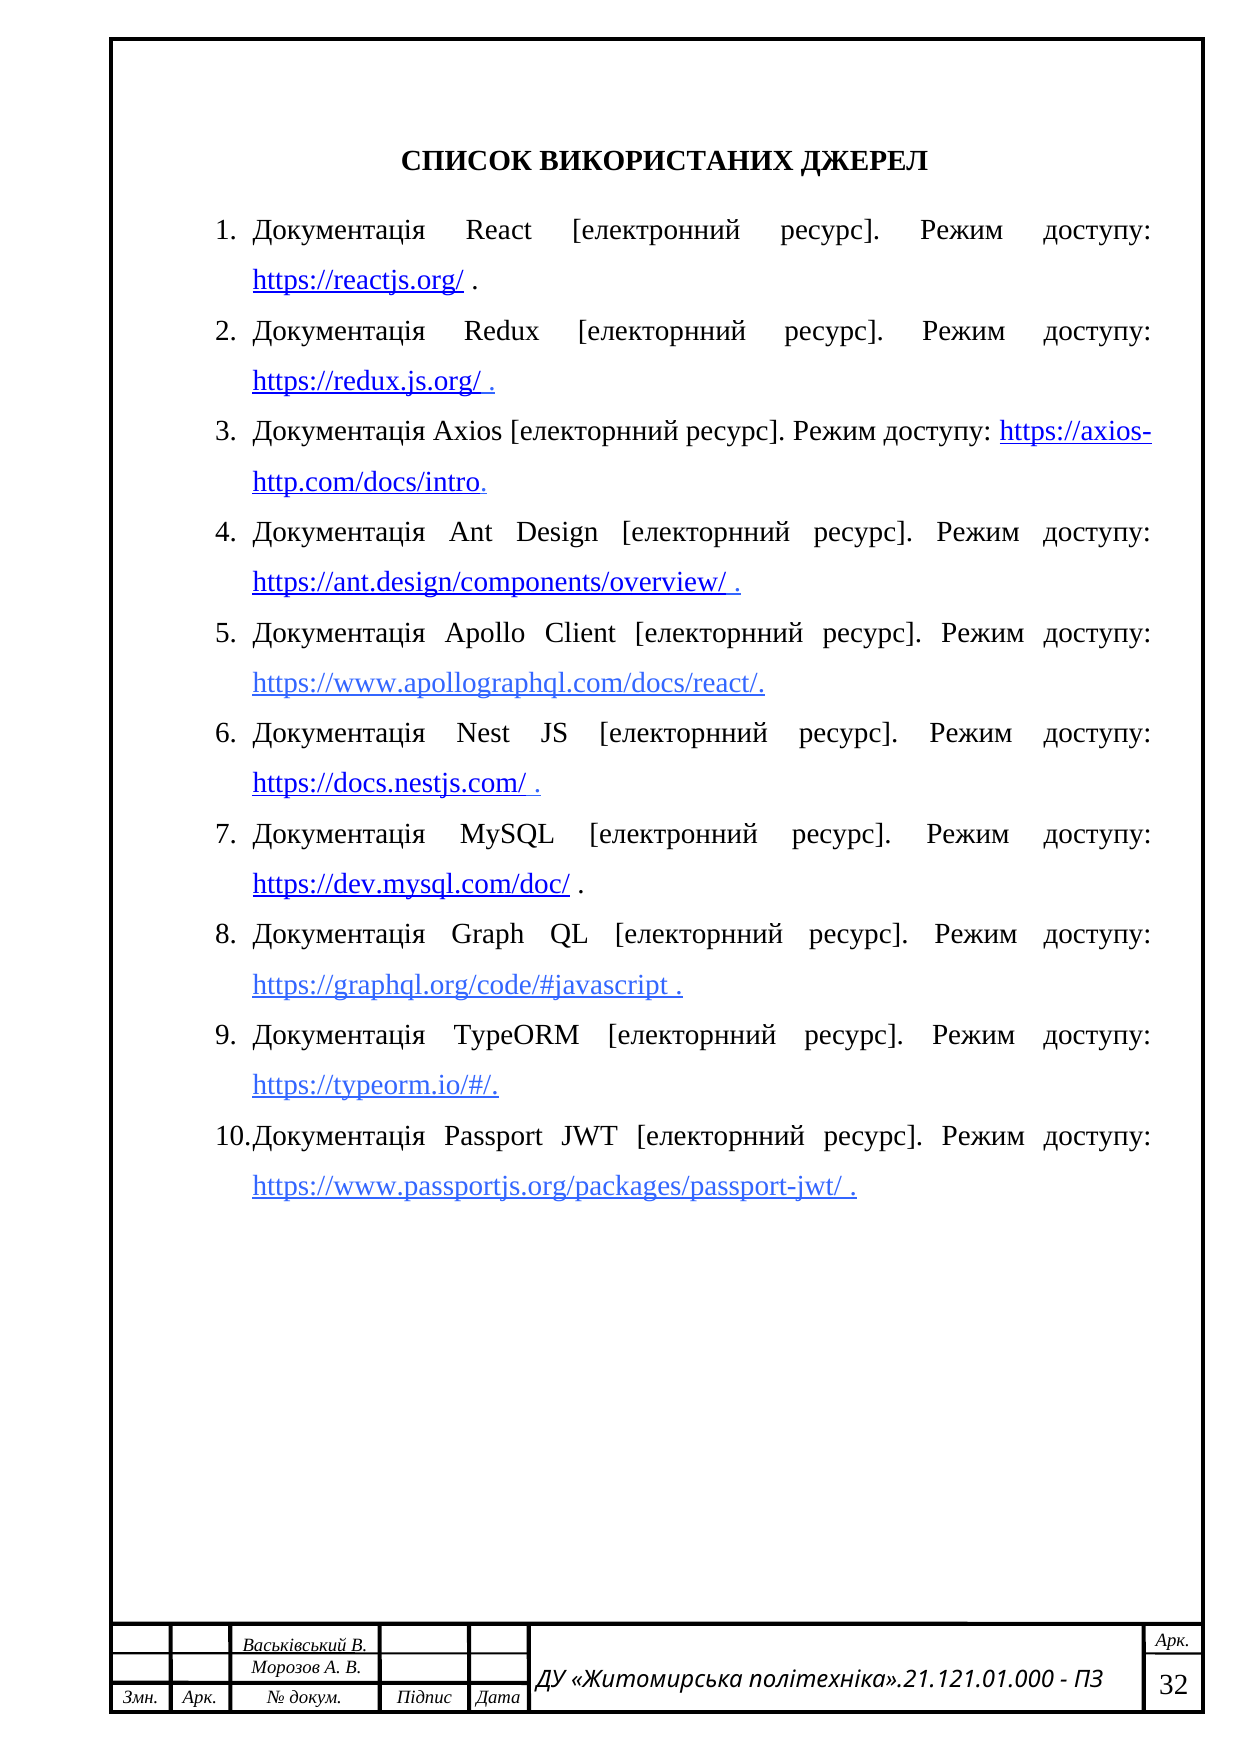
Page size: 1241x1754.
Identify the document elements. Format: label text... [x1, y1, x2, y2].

list Документація React [електронний ресурс]. Режим доступу: https://reactjs.org/ . [215, 212, 1152, 296]
list Документація Redux [електорнний ресурс]. Режим доступу: https://redux.js.org/ . [215, 313, 1152, 397]
list Документація Ant Design [електорнний ресурс]. Режим доступу: https://ant.design/components/overview/ . [215, 514, 1152, 598]
list Документація Nest JS [електорнний ресурс]. Режим доступу: https://docs.nestjs.com/ . [215, 715, 1152, 799]
list Документація Passport JWT [електорнний ресурс]. Режим доступу: https://www.passportjs.org/packages/passport-jwt/ . [215, 1118, 1152, 1202]
list Документація Axios [електорнний ресурс]. Режим доступу: https://axios-http.com/docs/intro. [215, 413, 1152, 497]
list Документація Apollo Client [електорнний ресурс]. Режим доступу: https://www.apollographql.com/docs/react/. [215, 615, 1152, 698]
list Документація Graph QL [електорнний ресурс]. Режим доступу: https://graphql.org/code/#javascript . [215, 917, 1152, 1000]
list Документація MySQL [електронний ресурс]. Режим доступу: https://dev.mysql.com/doc/ . [215, 816, 1152, 900]
subtitle СПИСОК ВИКОРИСТАНИХ ДЖЕРЕЛ [177, 143, 1152, 177]
list Документація TypeORM [електорнний ресурс]. Режим доступу: https://typeorm.io/#/. [215, 1017, 1152, 1101]
